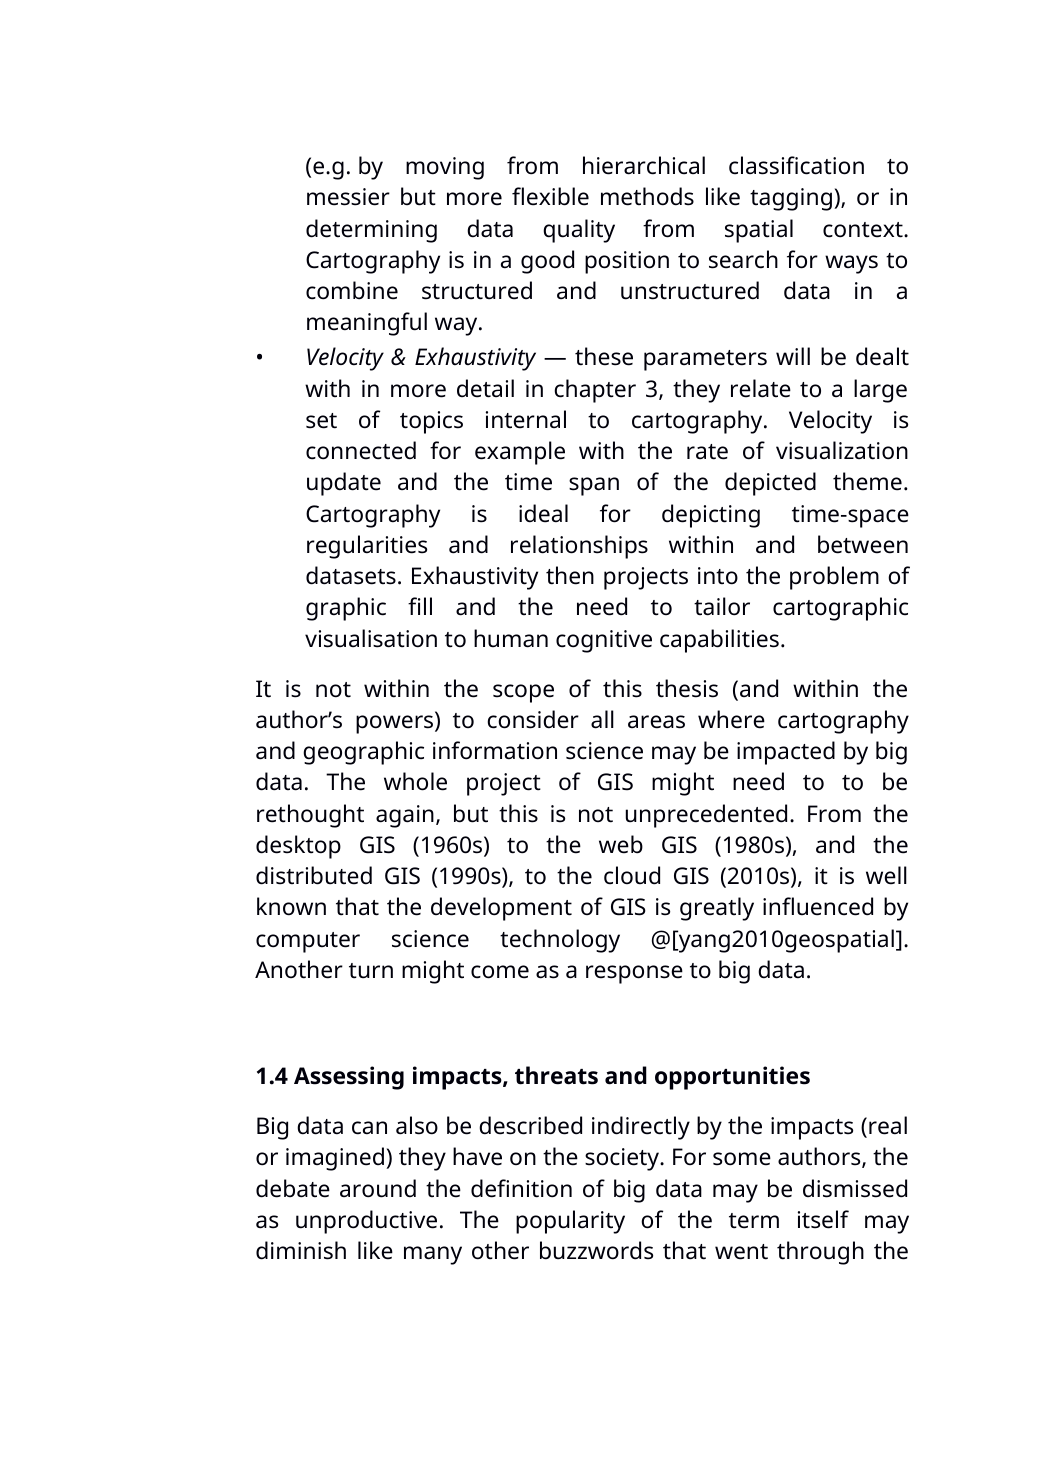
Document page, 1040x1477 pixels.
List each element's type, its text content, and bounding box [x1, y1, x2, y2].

list Velocity & Exhaustivity — these parameters will be dealt with in more detail in chapter 3, they relate to a large set of topics internal to cartography. Velocity is connected for example with the rate of visualization update and the time span of the depicted theme. Cartography is ideal for depicting time-space regularities and relationships within and between datasets. Exhaustivity then projects into the problem of graphic fill and the need to tailor cartographic visualisation to human cognitive capabilities. [255, 341, 910, 654]
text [255, 1110, 910, 1266]
subtitle 1.4 Assessing impacts, threats and opportunities [255, 1060, 910, 1091]
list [255, 150, 910, 337]
text It is not within the scope of this thesis (and within the author’s powers) to consider all areas where cartography and geographic information science may be impacted by big data. The whole project of GIS might need to to be rethought again, but this is not unprecedented. From the desktop GIS (1960s) to the web GIS (1980s), and the distributed GIS (1990s), to the cloud GIS (2010s), it is well known that the development of GIS is greatly influenced by computer science technology @[yang2010geospatial]. Another turn might come as a response to big data. [255, 672, 910, 985]
